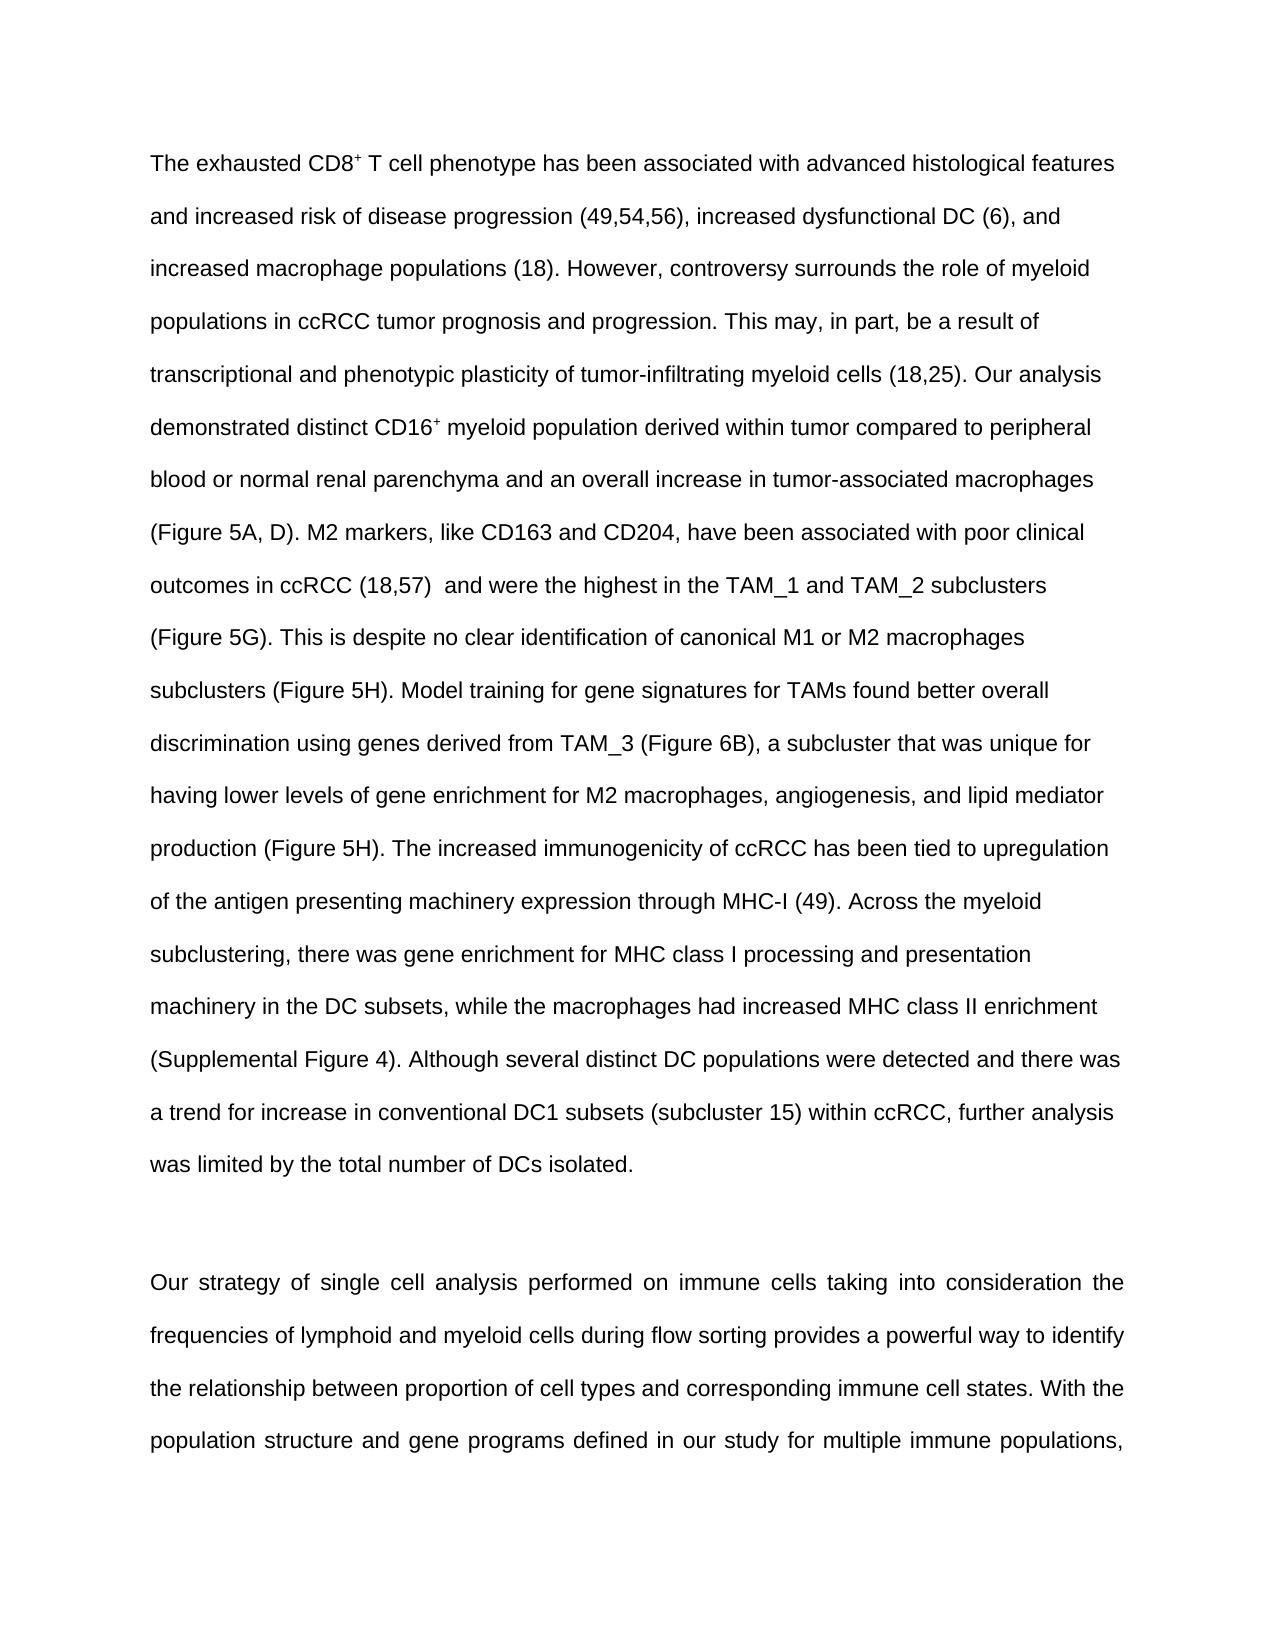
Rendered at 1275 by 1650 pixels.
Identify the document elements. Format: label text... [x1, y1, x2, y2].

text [150, 1269, 1125, 1454]
text The exhausted CD8+ T cell phenotype has been associated with advanced histological features and increased risk of disease progression (49,54,56), increased dysfunctional DC (6), and increased macrophage populations (18). However, controversy surrounds the role of myeloid populations in ccRCC tumor prognosis and progression. This may, in part, be a result of transcriptional and phenotypic plasticity of tumor-infiltrating myeloid cells (18,25). Our analysis demonstrated distinct CD16+ myeloid population derived within tumor compared to peripheral blood or normal renal parenchyma and an overall increase in tumor-associated macrophages (Figure 5A, D). M2 markers, like CD163 and CD204, have been associated with poor clinical outcomes in ccRCC (18,57) and were the highest in the TAM_1 and TAM_2 subclusters (Figure 5G). This is despite no clear identification of canonical M1 or M2 macrophages subclusters (Figure 5H). Model training for gene signatures for TAMs found better overall discrimination using genes derived from TAM_3 (Figure 6B), a subcluster that was unique for having lower levels of gene enrichment for M2 macrophages, angiogenesis, and lipid mediator production (Figure 5H). The increased immunogenicity of ccRCC has been tied to upregulation of the antigen presenting machinery expression through MHC-I (49). Across the myeloid subclustering, there was gene enrichment for MHC class I processing and presentation machinery in the DC subsets, while the macrophages had increased MHC class II enrichment (Supplemental Figure 4). Although several distinct DC populations were detected and there was a trend for increase in conventional DC1 subsets (subcluster 15) within ccRCC, further analysis was limited by the total number of DCs isolated. [150, 150, 1125, 1178]
